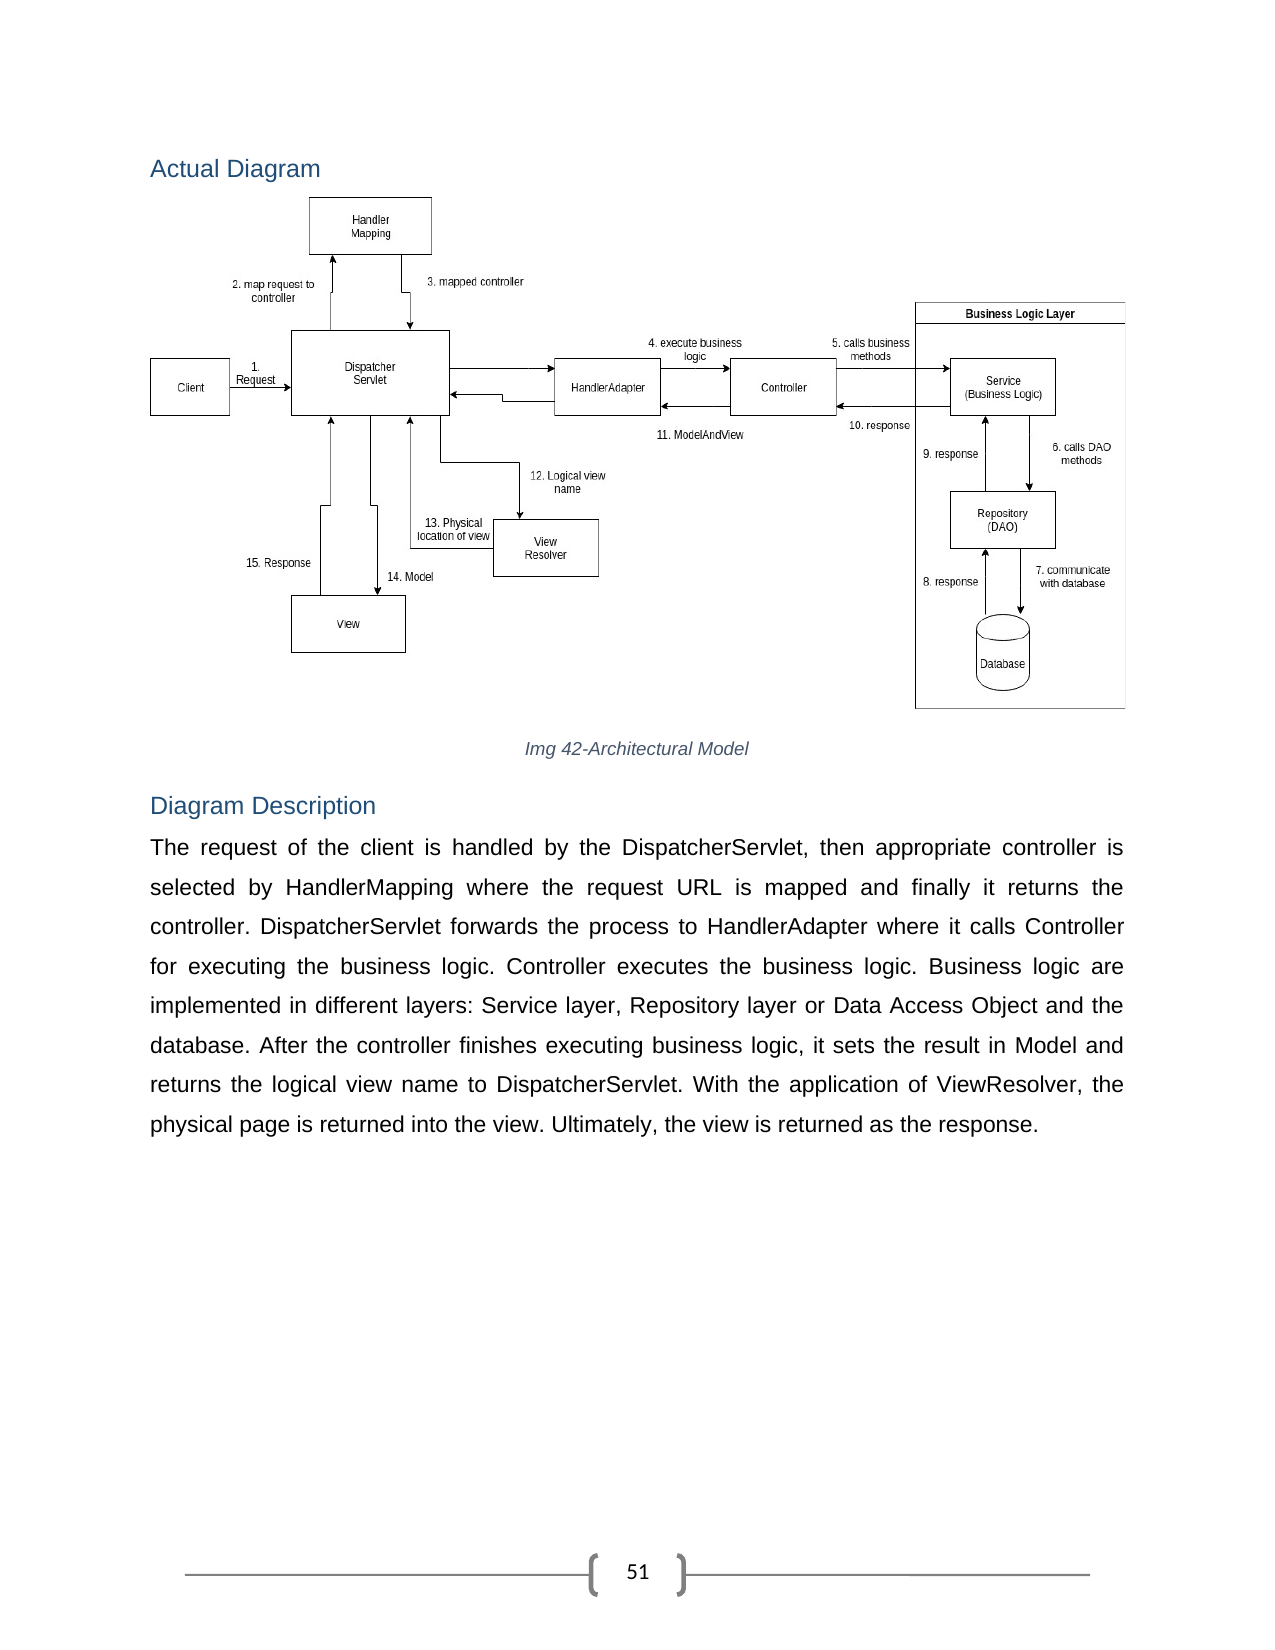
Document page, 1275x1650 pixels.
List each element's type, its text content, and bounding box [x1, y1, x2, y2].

text The request of the client is handled by the DispatcherServlet, then appropriate controller is selected by HandlerMapping where the request URL is mapped and finally it returns the controller. DispatcherServlet forwards the process to HandlerAdapter where it calls Controller for executing the business logic. Controller executes the business logic. Business logic are implemented in different layers: Service layer, Repository layer or Data Access Object and the database. After the controller finishes executing business logic, it sets the result in Model and returns the logical view name to DispatcherServlet. With the application of ViewResolver, the physical page is returned into the view. Ultimately, the view is returned as the response. [150, 834, 1125, 1137]
text Diagram Description [150, 791, 1125, 820]
picture [150, 197, 1125, 709]
text Actual Diagram [150, 154, 1125, 183]
